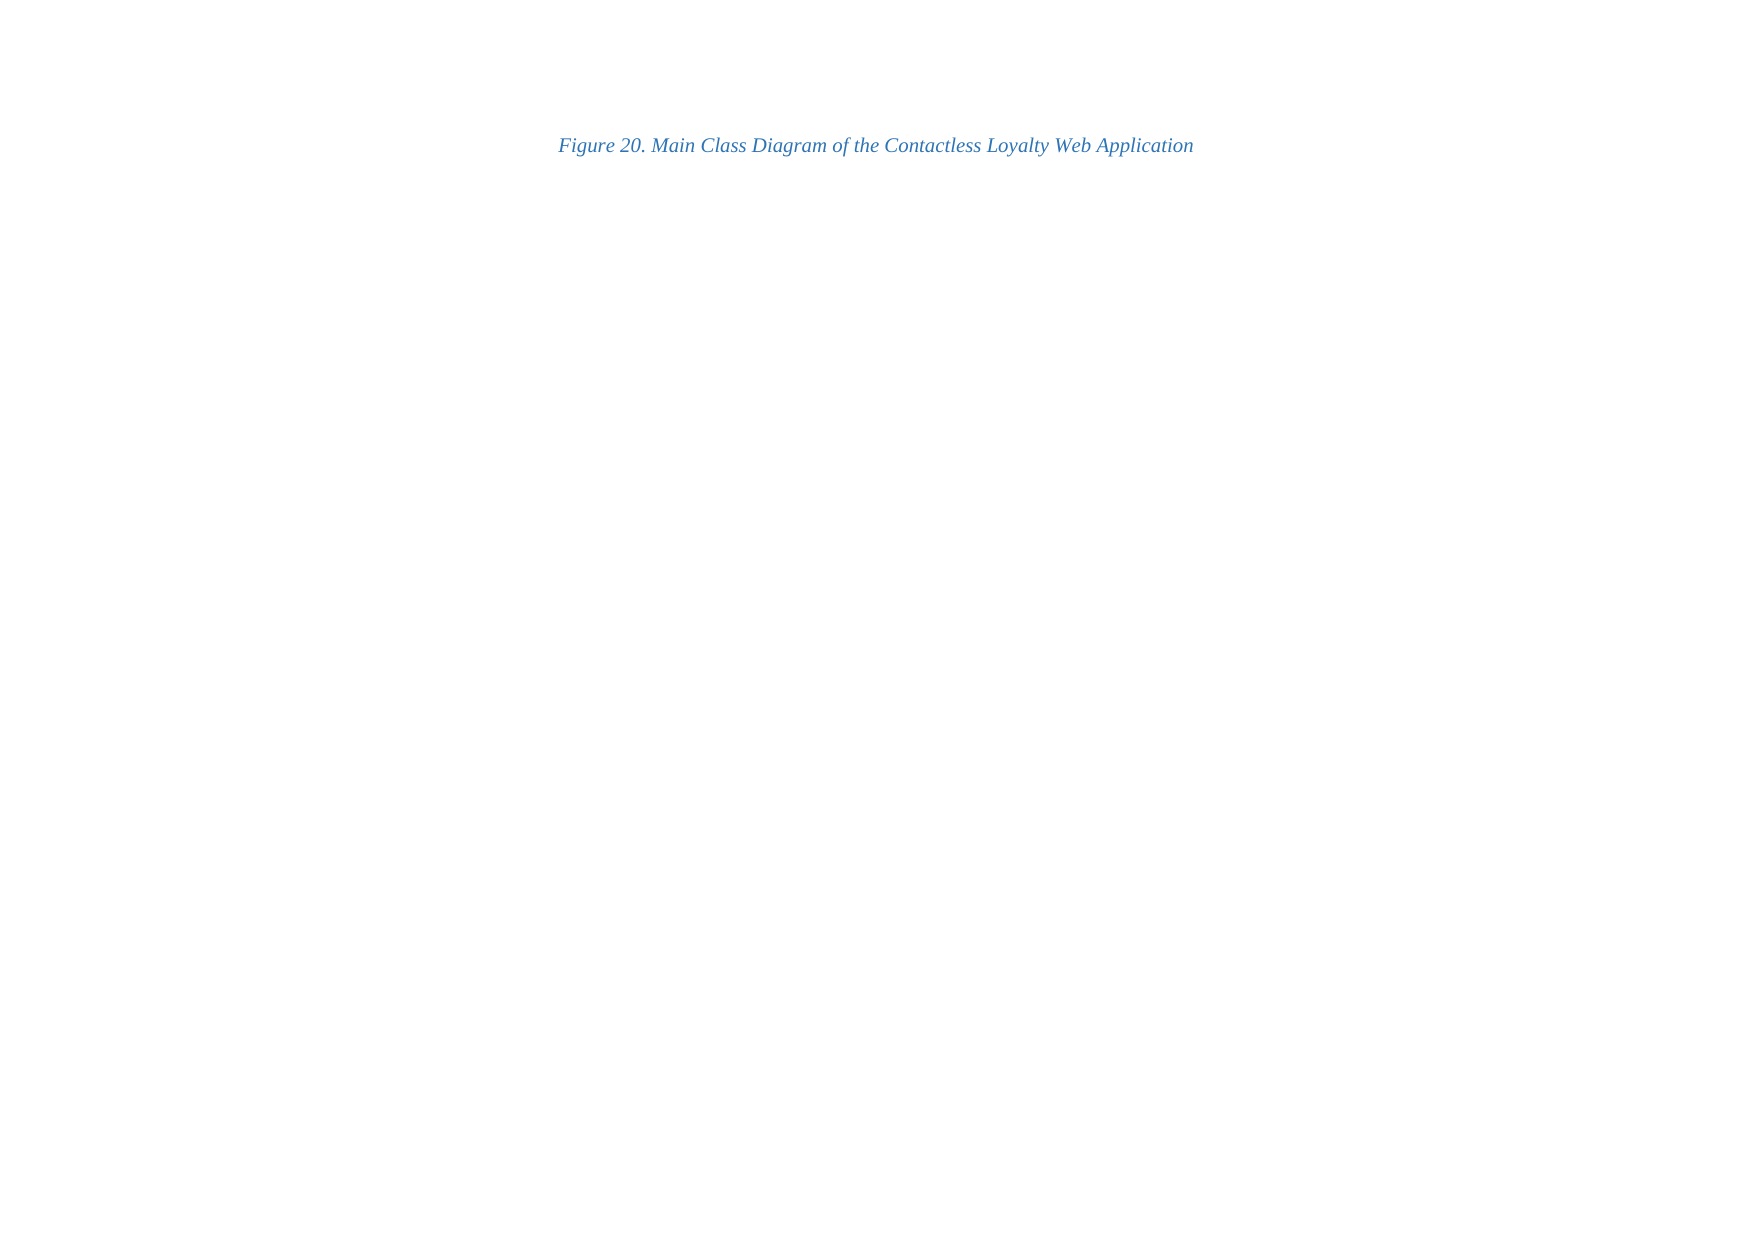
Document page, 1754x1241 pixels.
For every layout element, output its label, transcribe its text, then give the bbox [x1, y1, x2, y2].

text Figure 20. Main Class Diagram of the Contactless Loyalty Web Application [150, 133, 1604, 157]
